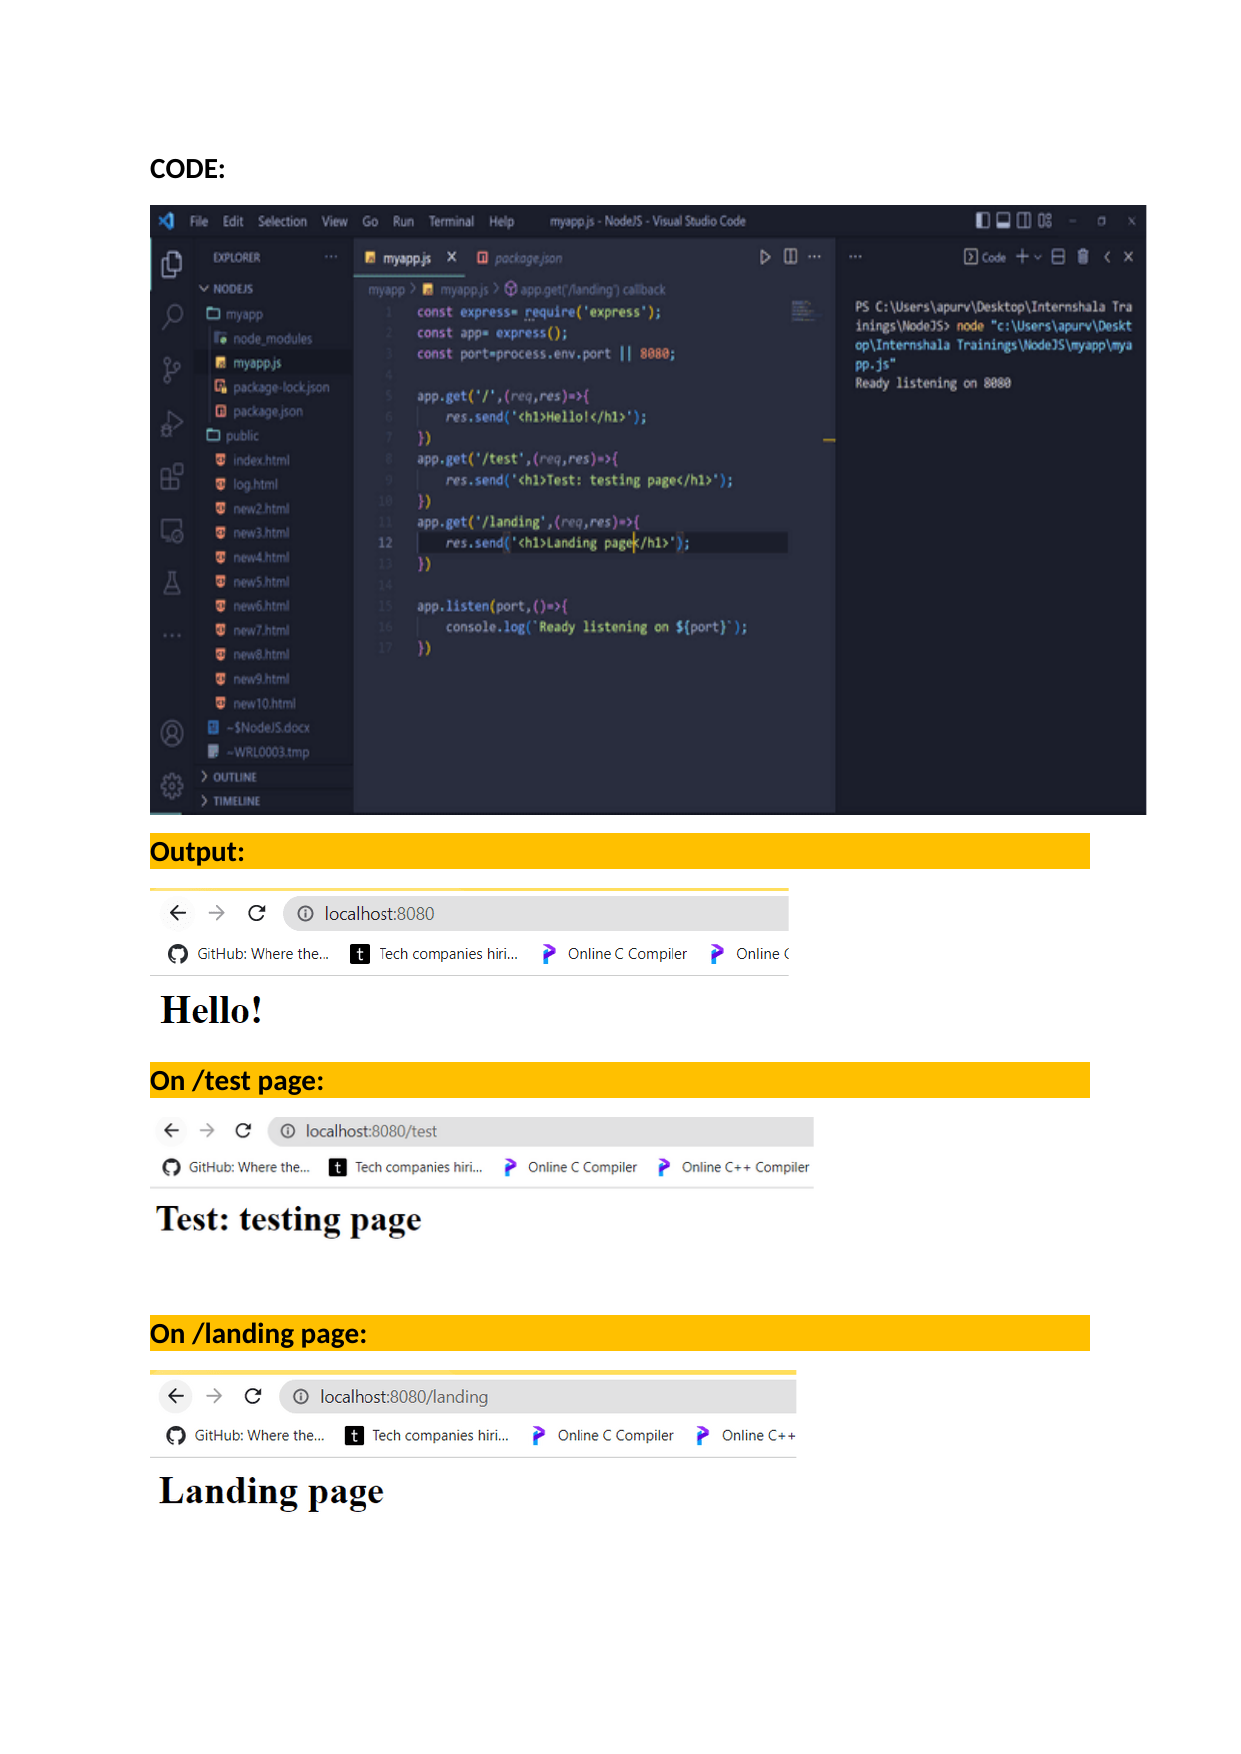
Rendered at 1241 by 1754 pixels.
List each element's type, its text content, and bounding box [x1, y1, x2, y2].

text On /landing page: [150, 1315, 1090, 1351]
picture [150, 1117, 814, 1296]
picture [150, 205, 1147, 815]
text On /test page: [150, 1062, 1090, 1098]
text CODE: [150, 150, 1090, 186]
text Output: [150, 833, 1090, 869]
picture [150, 1370, 797, 1591]
picture [150, 888, 789, 1044]
